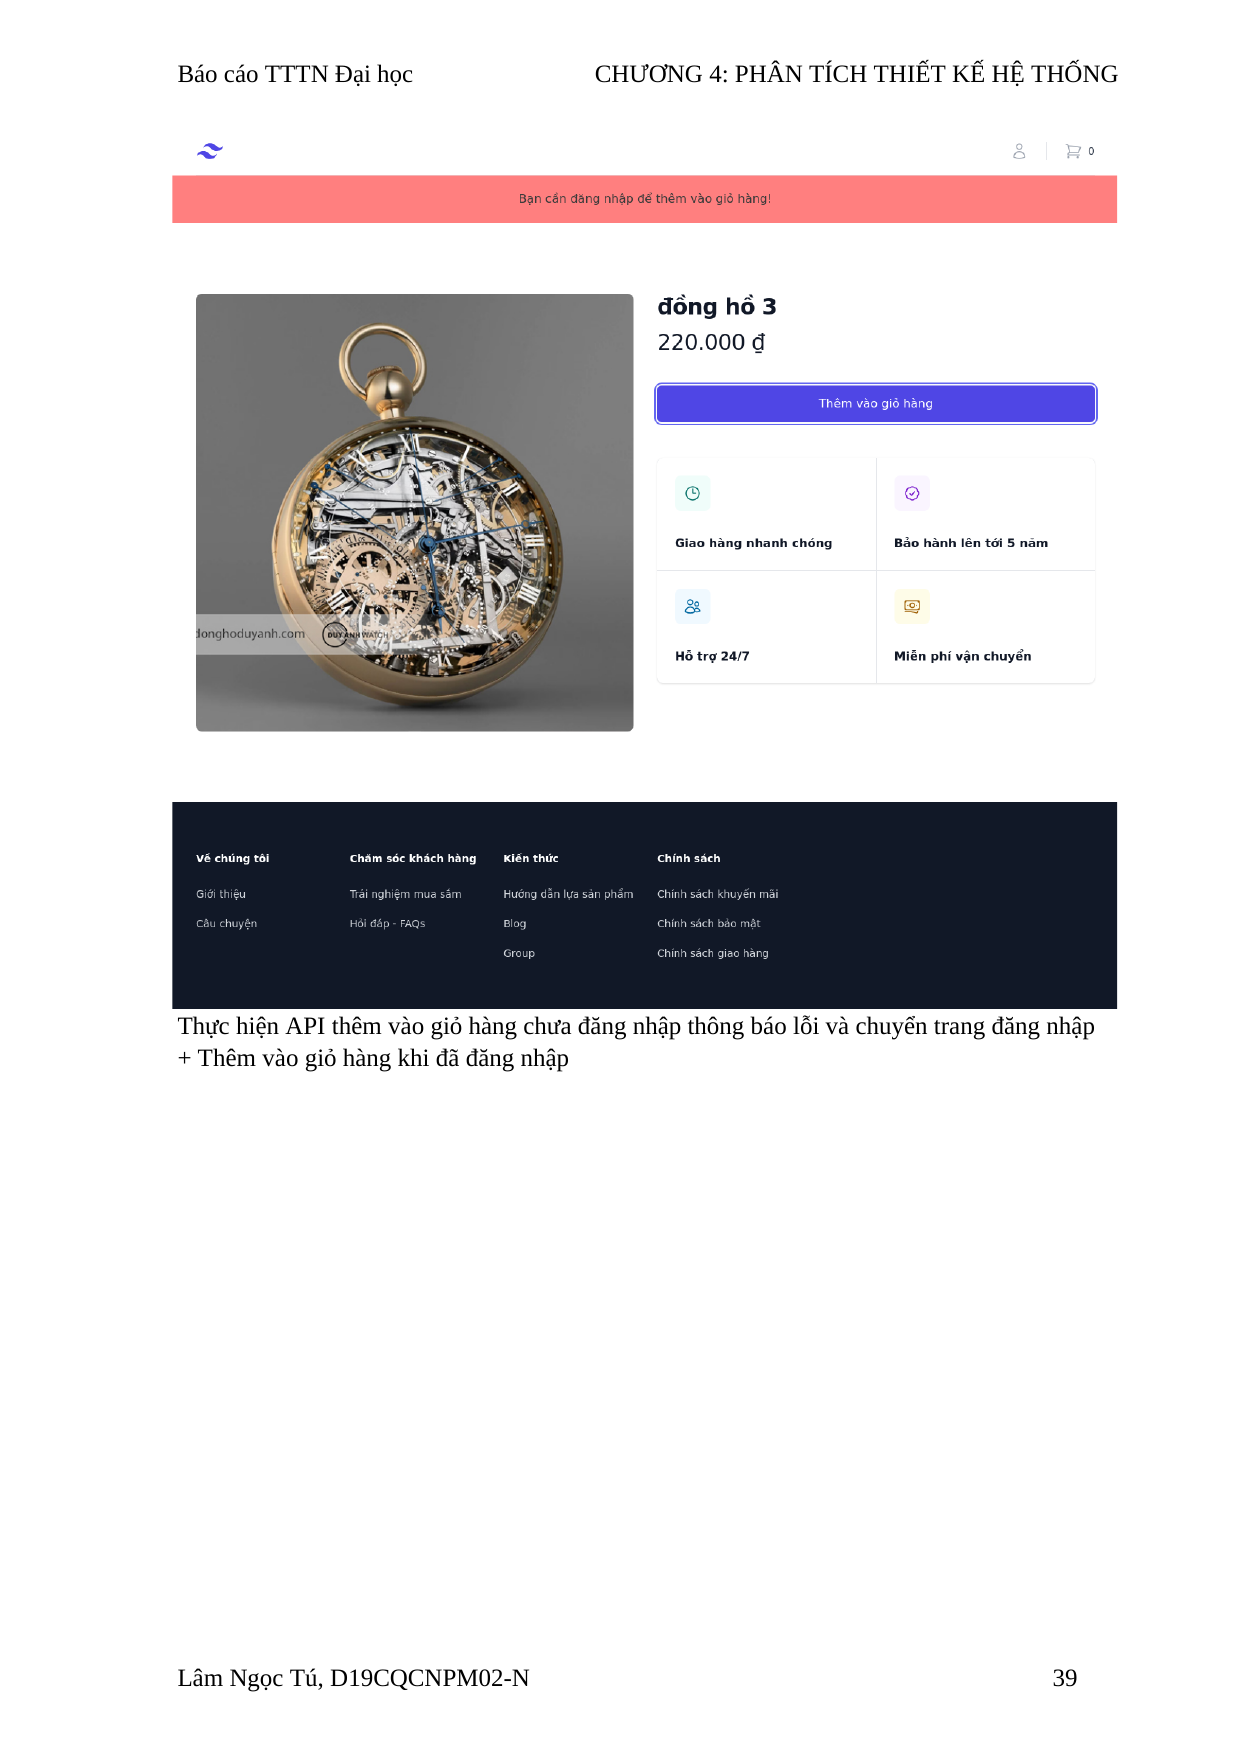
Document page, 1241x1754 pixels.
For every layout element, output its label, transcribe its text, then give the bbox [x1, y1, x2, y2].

picture [172, 127, 1118, 1009]
list + Thêm vào giỏ hàng khi đã đăng nhập [177, 1043, 1122, 1071]
